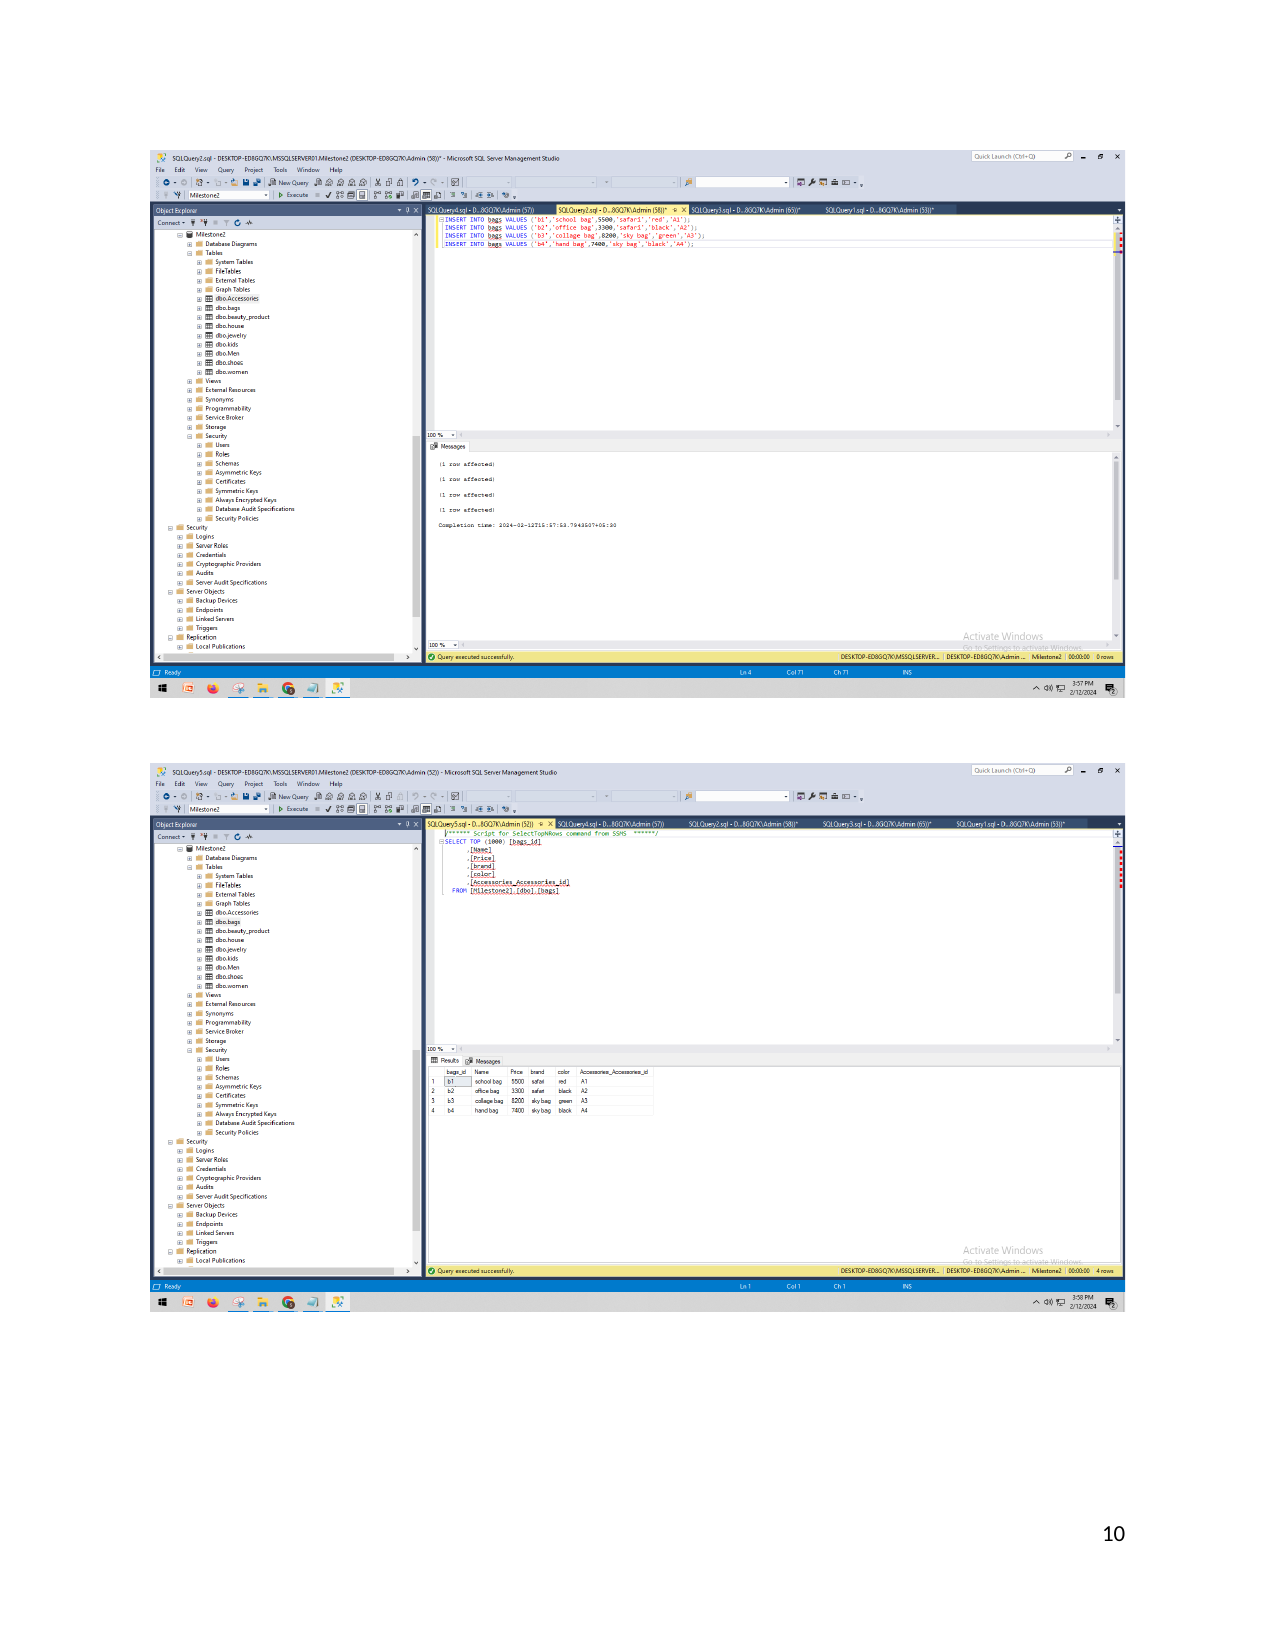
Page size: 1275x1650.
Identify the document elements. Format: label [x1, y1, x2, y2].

picture [150, 150, 1125, 698]
picture [150, 763, 1125, 1312]
